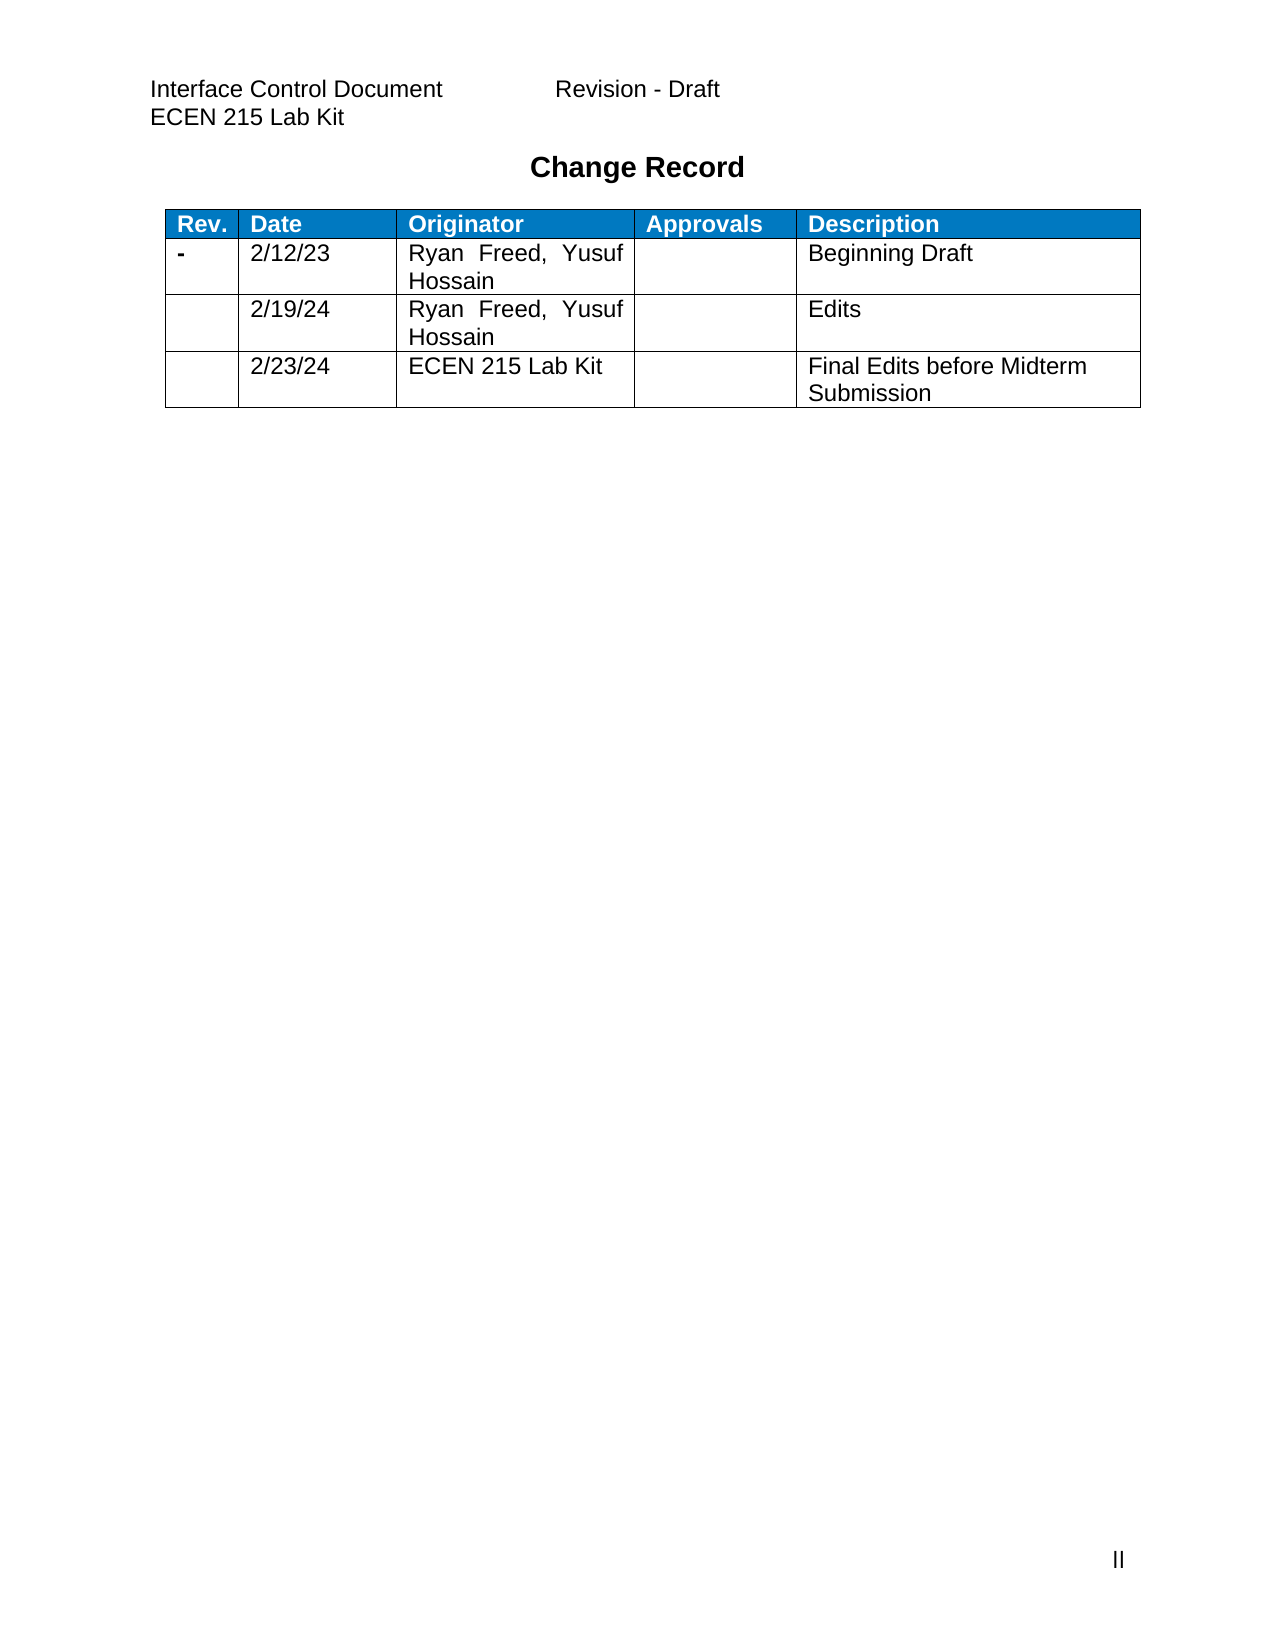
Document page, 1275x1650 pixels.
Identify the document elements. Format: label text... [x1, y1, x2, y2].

table_cell 2/12/23 [239, 239, 396, 294]
table_cell Final Edits before Midterm Submission [797, 352, 1140, 407]
table_cell Ryan Freed, Yusuf Hossain [397, 239, 634, 294]
table_cell [635, 295, 796, 351]
table_cell [166, 295, 238, 351]
table_cell 2/19/24 [239, 295, 396, 351]
table_cell - [166, 239, 238, 294]
table_cell Ryan Freed, Yusuf Hossain [397, 295, 634, 351]
table_cell Edits [797, 295, 1140, 351]
table_header Description [797, 210, 1140, 238]
table_cell [635, 352, 796, 407]
table_header Rev. [166, 210, 238, 238]
table_header Approvals [635, 210, 796, 238]
table_header Date [239, 210, 396, 238]
table_header Originator [397, 210, 634, 238]
table_cell [635, 239, 796, 294]
text Change Record [150, 150, 1125, 183]
table_cell Beginning Draft [797, 239, 1140, 294]
table_cell 2/23/24 [239, 352, 396, 407]
table_cell [166, 352, 238, 407]
table_cell ECEN 215 Lab Kit [397, 352, 634, 407]
